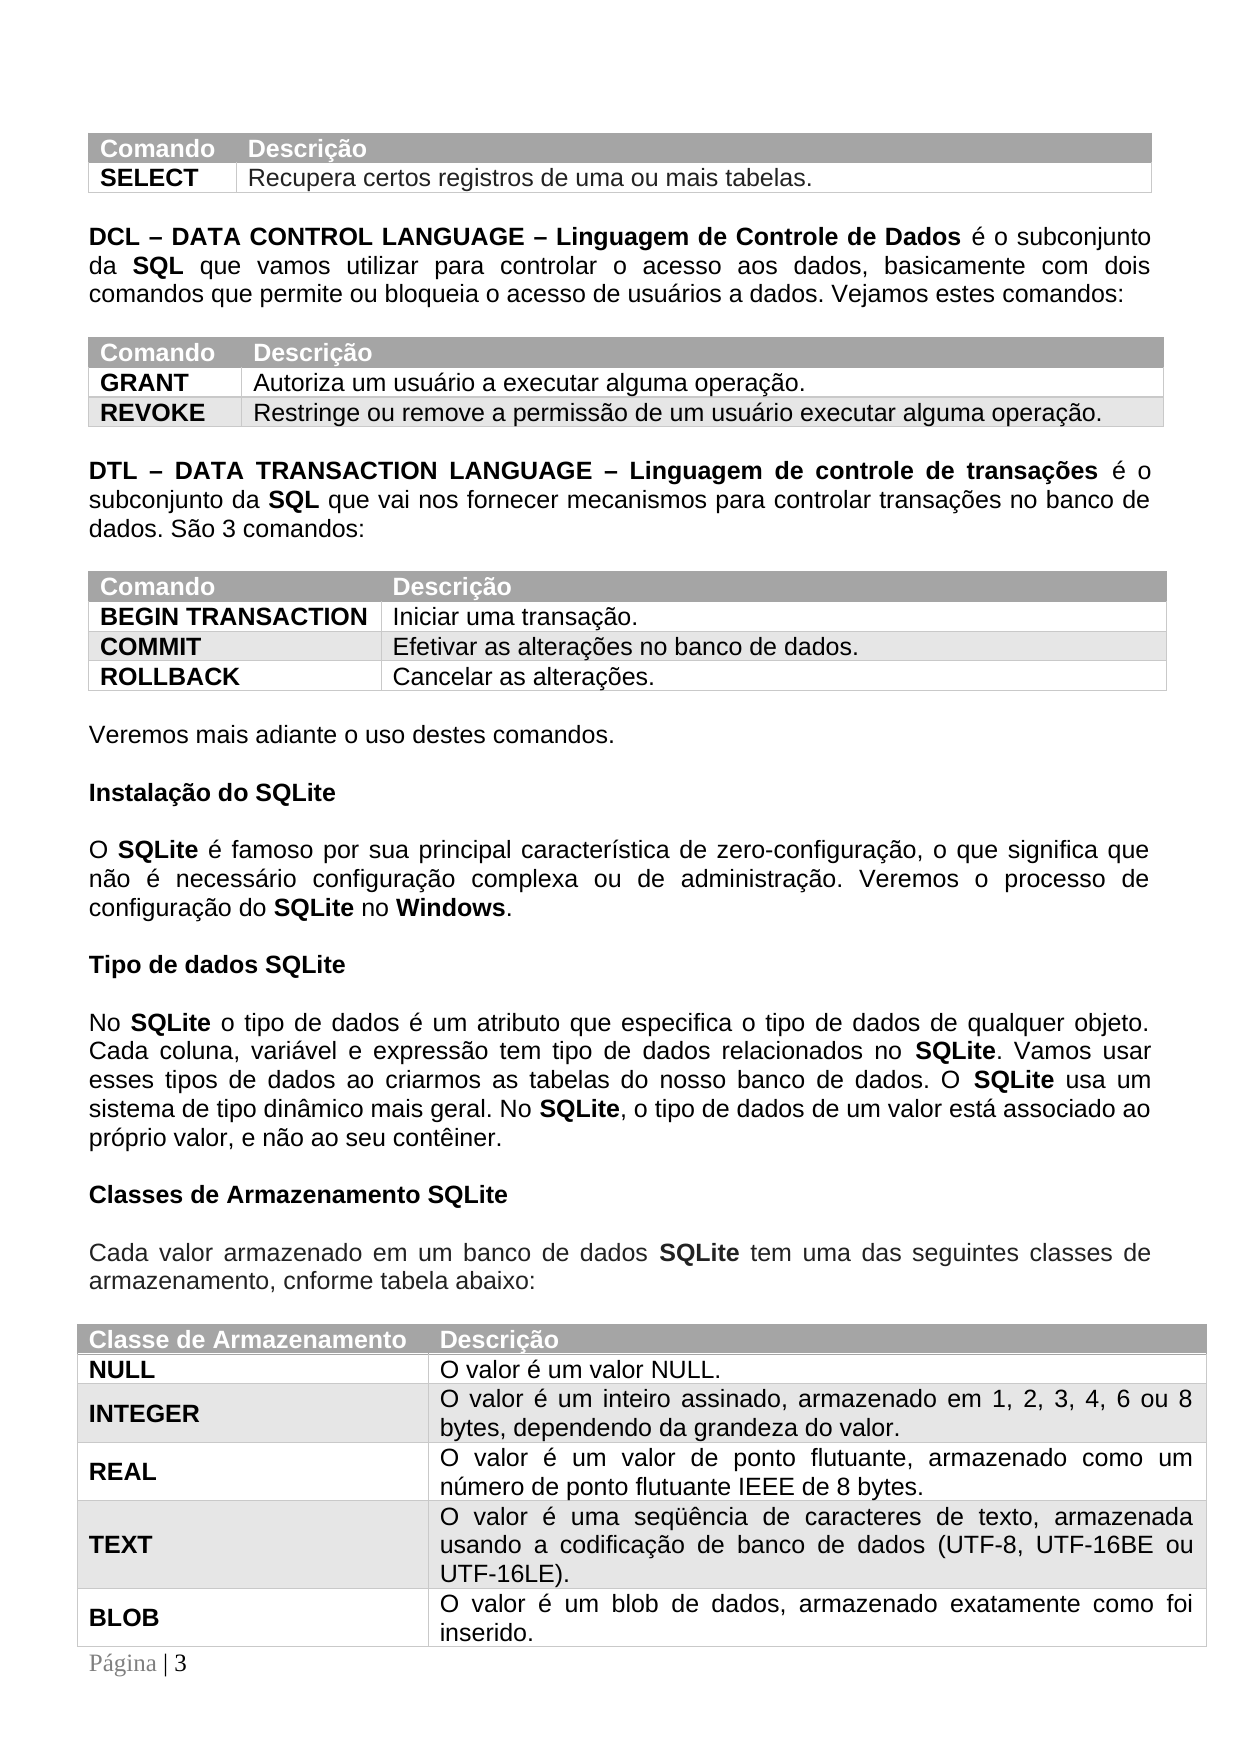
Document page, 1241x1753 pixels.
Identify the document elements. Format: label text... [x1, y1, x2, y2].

subtitle Tipo de dados SQLite [89, 950, 1152, 979]
subtitle Instalação do SQLite [89, 777, 1152, 806]
table_cell REAL [78, 1443, 428, 1500]
table_cell Efetivar as alterações no banco de dados. [382, 632, 1166, 660]
table_cell REVOKE [89, 398, 241, 426]
table_cell BEGIN TRANSACTION [89, 602, 381, 631]
table_header Descrição [382, 572, 1166, 601]
table_cell BLOB [78, 1589, 428, 1646]
table_cell SELECT [89, 163, 236, 192]
text Cada valor armazenado em um banco de dados SQLite tem uma das seguintes classes de armazenamento, cnforme tabela abaixo: [89, 1237, 1152, 1295]
text DTL – DATA TRANSACTION LANGUAGE – Linguagem de controle de transações é o subconjunto da SQL que vai nos fornecer mecanismos para controlar transações no banco de dados. São 3 comandos: [89, 456, 1152, 542]
table_cell Iniciar uma transação. [382, 602, 1166, 631]
table_cell NULL [78, 1355, 428, 1383]
table_cell Restringe ou remove a permissão de um usuário executar alguma operação. [242, 398, 1163, 426]
table_cell COMMIT [89, 632, 381, 660]
table_header Comando [89, 572, 381, 601]
text O SQLite é famoso por sua principal característica de zero-configuração, o que significa que não é necessário configuração complexa ou de administração. Veremos o processo de configuração do SQLite no Windows. [89, 835, 1152, 921]
table_cell Autoriza um usuário a executar alguma operação. [242, 368, 1163, 396]
table_cell TEXT [78, 1501, 428, 1588]
text Veremos mais adiante o uso destes comandos. [89, 720, 1152, 749]
table_header Descrição [429, 1325, 1206, 1353]
table_cell INTEGER [78, 1384, 428, 1442]
table_cell Recupera certos registros de uma ou mais tabelas. [237, 163, 1151, 192]
table_header Comando [89, 338, 241, 367]
table_header Comando [89, 134, 236, 162]
table_cell O valor é um blob de dados, armazenado exatamente como foi inserido. [429, 1589, 1206, 1646]
table_cell Cancelar as alterações. [382, 661, 1166, 690]
table_header Descrição [242, 338, 1163, 367]
table_header Descrição [237, 134, 1151, 162]
table_cell O valor é um valor de ponto flutuante, armazenado como um número de ponto flutuante IEEE de 8 bytes. [429, 1443, 1206, 1500]
table_header Classe de Armazenamento [78, 1325, 428, 1353]
text No SQLite o tipo de dados é um atributo que especifica o tipo de dados de qualquer objeto. Cada coluna, variável e expressão tem tipo de dados relacionados no SQLite. Vamos usar esses tipos de dados ao criarmos as tabelas do nosso banco de dados. O SQLite usa um sistema de tipo dinâmico mais geral. No SQLite, o tipo de dados de um valor está associado ao próprio valor, e não ao seu contêiner. [89, 1007, 1152, 1151]
table_cell GRANT [89, 368, 241, 396]
subtitle Classes de Armazenamento SQLite [89, 1180, 1152, 1209]
text DCL – DATA CONTROL LANGUAGE – Linguagem de Controle de Dados é o subconjunto da SQL que vamos utilizar para controlar o acesso aos dados, basicamente com dois comandos que permite ou bloqueia o acesso de usuários a dados. Vejamos estes comandos: [89, 222, 1152, 308]
table_cell O valor é uma seqüência de caracteres de texto, armazenada usando a codificação de banco de dados (UTF-8, UTF-16BE ou UTF-16LE). [429, 1501, 1206, 1588]
table_cell O valor é um inteiro assinado, armazenado em 1, 2, 3, 4, 6 ou 8 bytes, dependendo da grandeza do valor. [429, 1384, 1206, 1442]
table_cell O valor é um valor NULL. [429, 1355, 1206, 1383]
table_cell ROLLBACK [89, 661, 381, 690]
